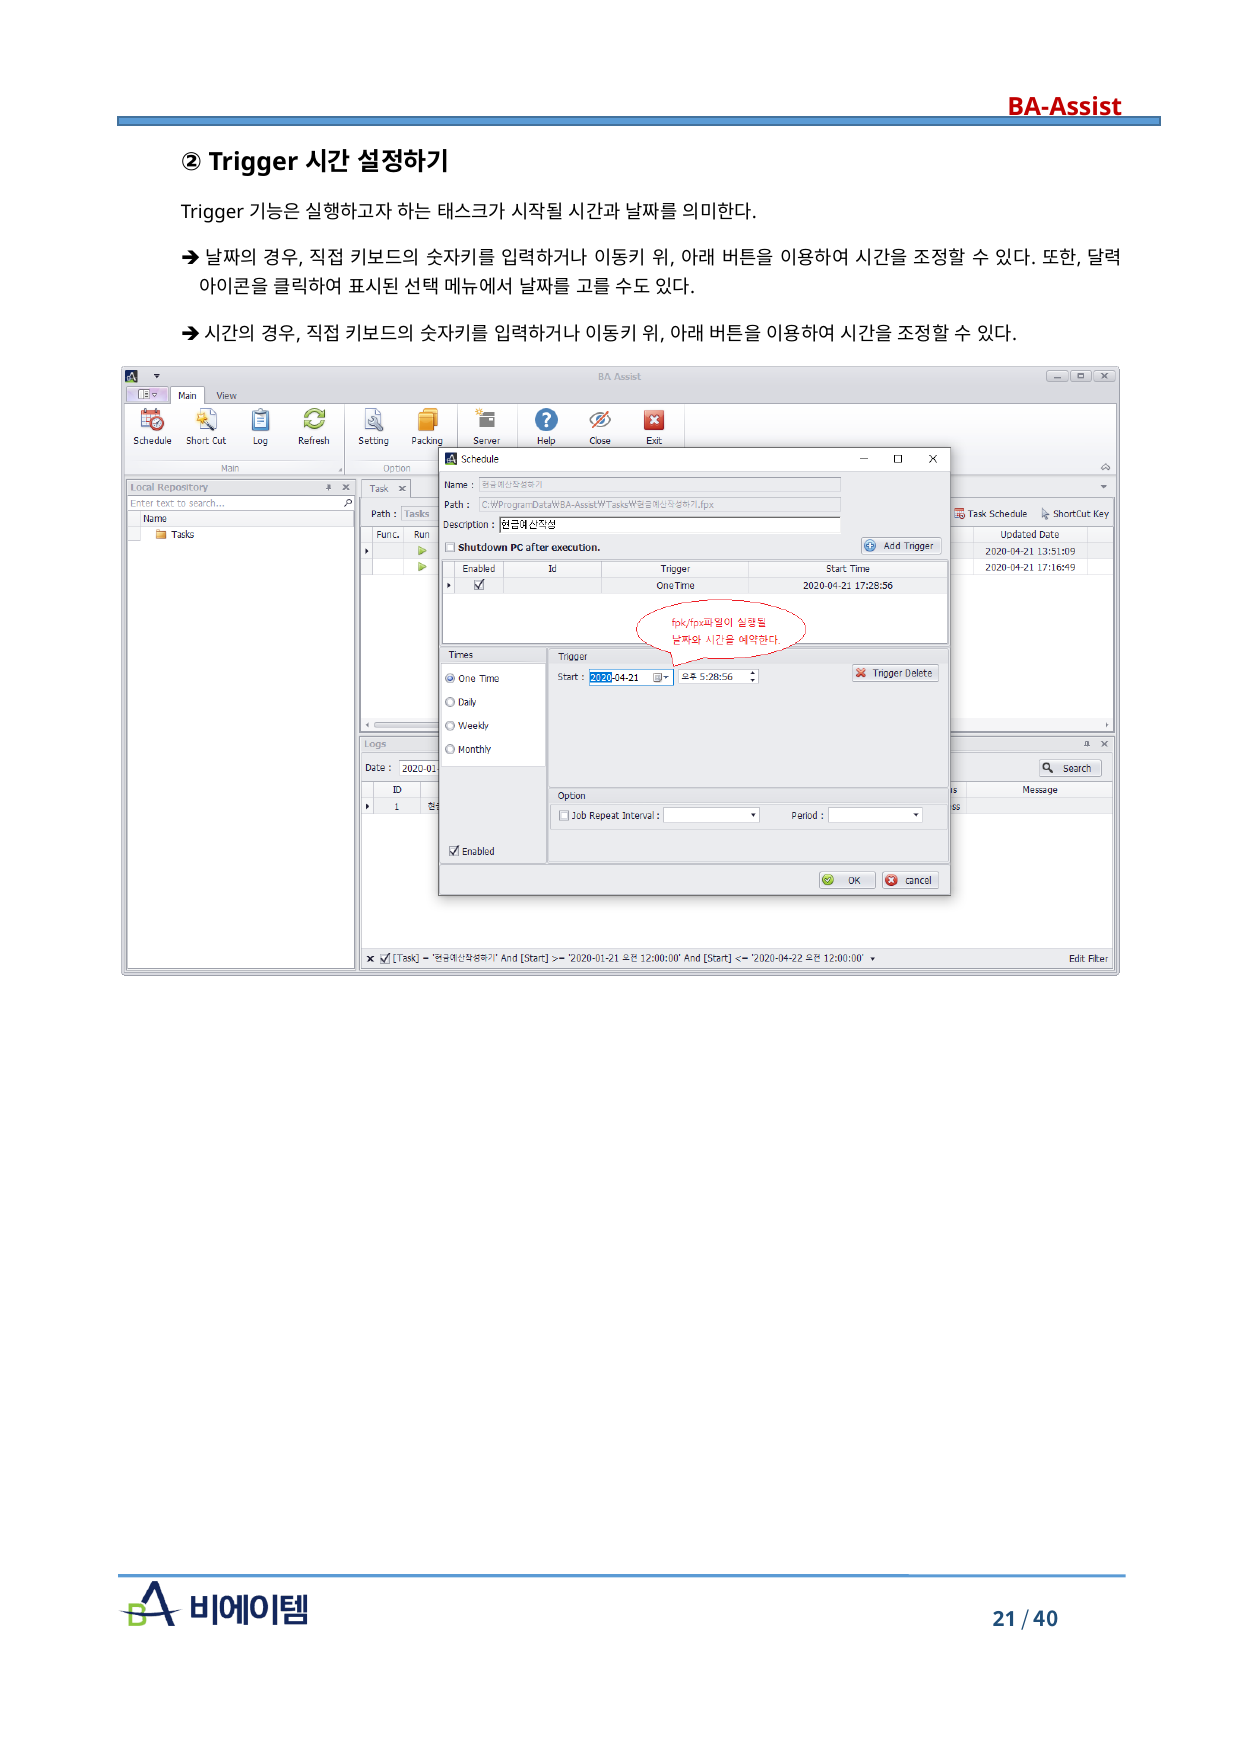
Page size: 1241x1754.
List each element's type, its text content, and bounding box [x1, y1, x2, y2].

picture [118, 364, 1122, 977]
subtitle ② Trigger 시간 설정하기 [181, 141, 1122, 177]
text Trigger 기능은 실행하고자 하는 태스크가 시작될 시간과 날짜를 의미한다. [181, 197, 1122, 224]
picture [118, 1581, 308, 1626]
text 날짜의 경우, 직접 키보드의 숫자키를 입력하거나 이동키 위, 아래 버튼을 이용하여 시간을 조정할 수 있다. 또한, 달력 아이콘을 클릭하여 표시된 선택 메뉴에서 날짜를 고를 수도 있다. [181, 243, 1122, 299]
text 시간의 경우, 직접 키보드의 숫자키를 입력하거나 이동키 위, 아래 버튼을 이용하여 시간을 조정할 수 있다. [181, 318, 1122, 345]
